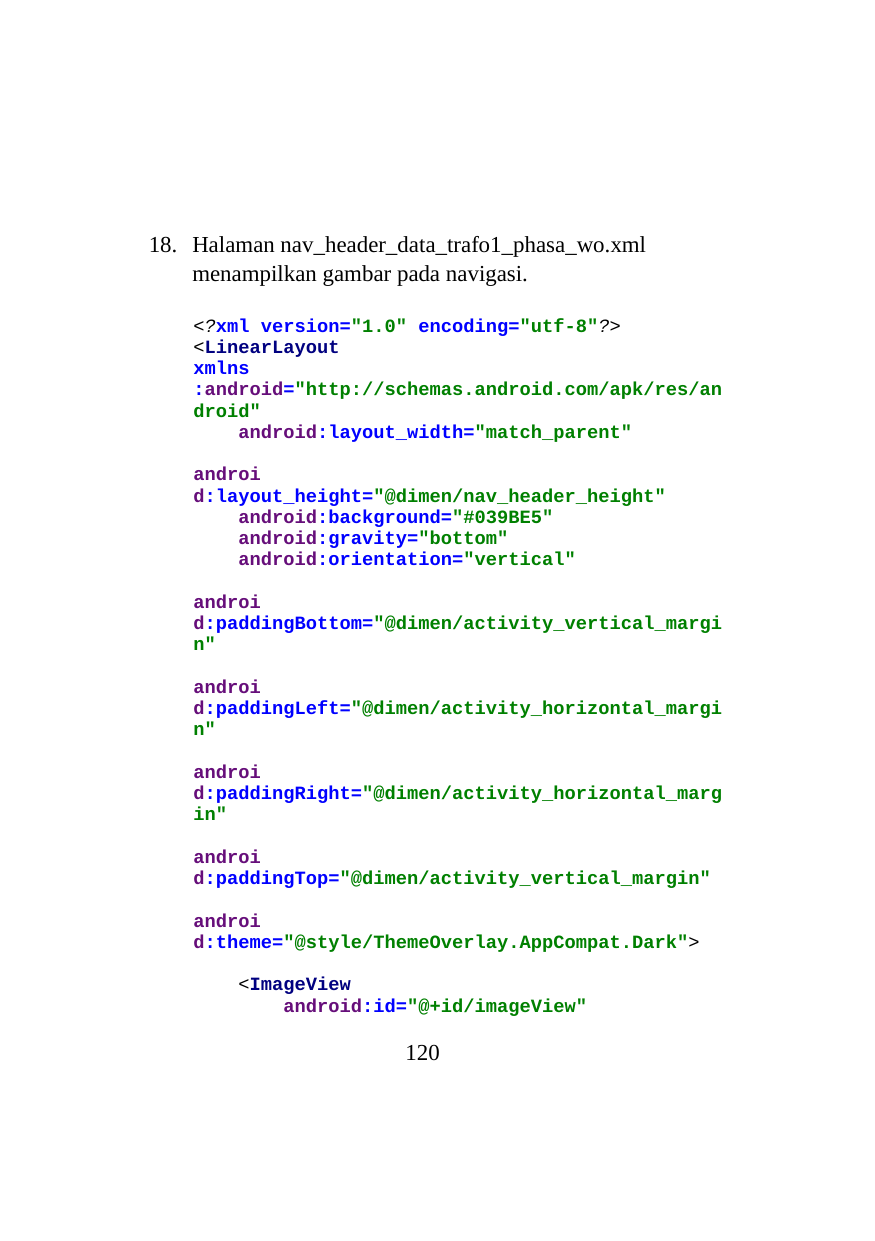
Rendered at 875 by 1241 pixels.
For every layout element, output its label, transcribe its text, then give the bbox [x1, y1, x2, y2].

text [193, 316, 726, 1018]
list Halaman nav_header_data_trafo1_phasa_wo.xml menampilkan gambar pada navigasi. [177, 231, 726, 286]
